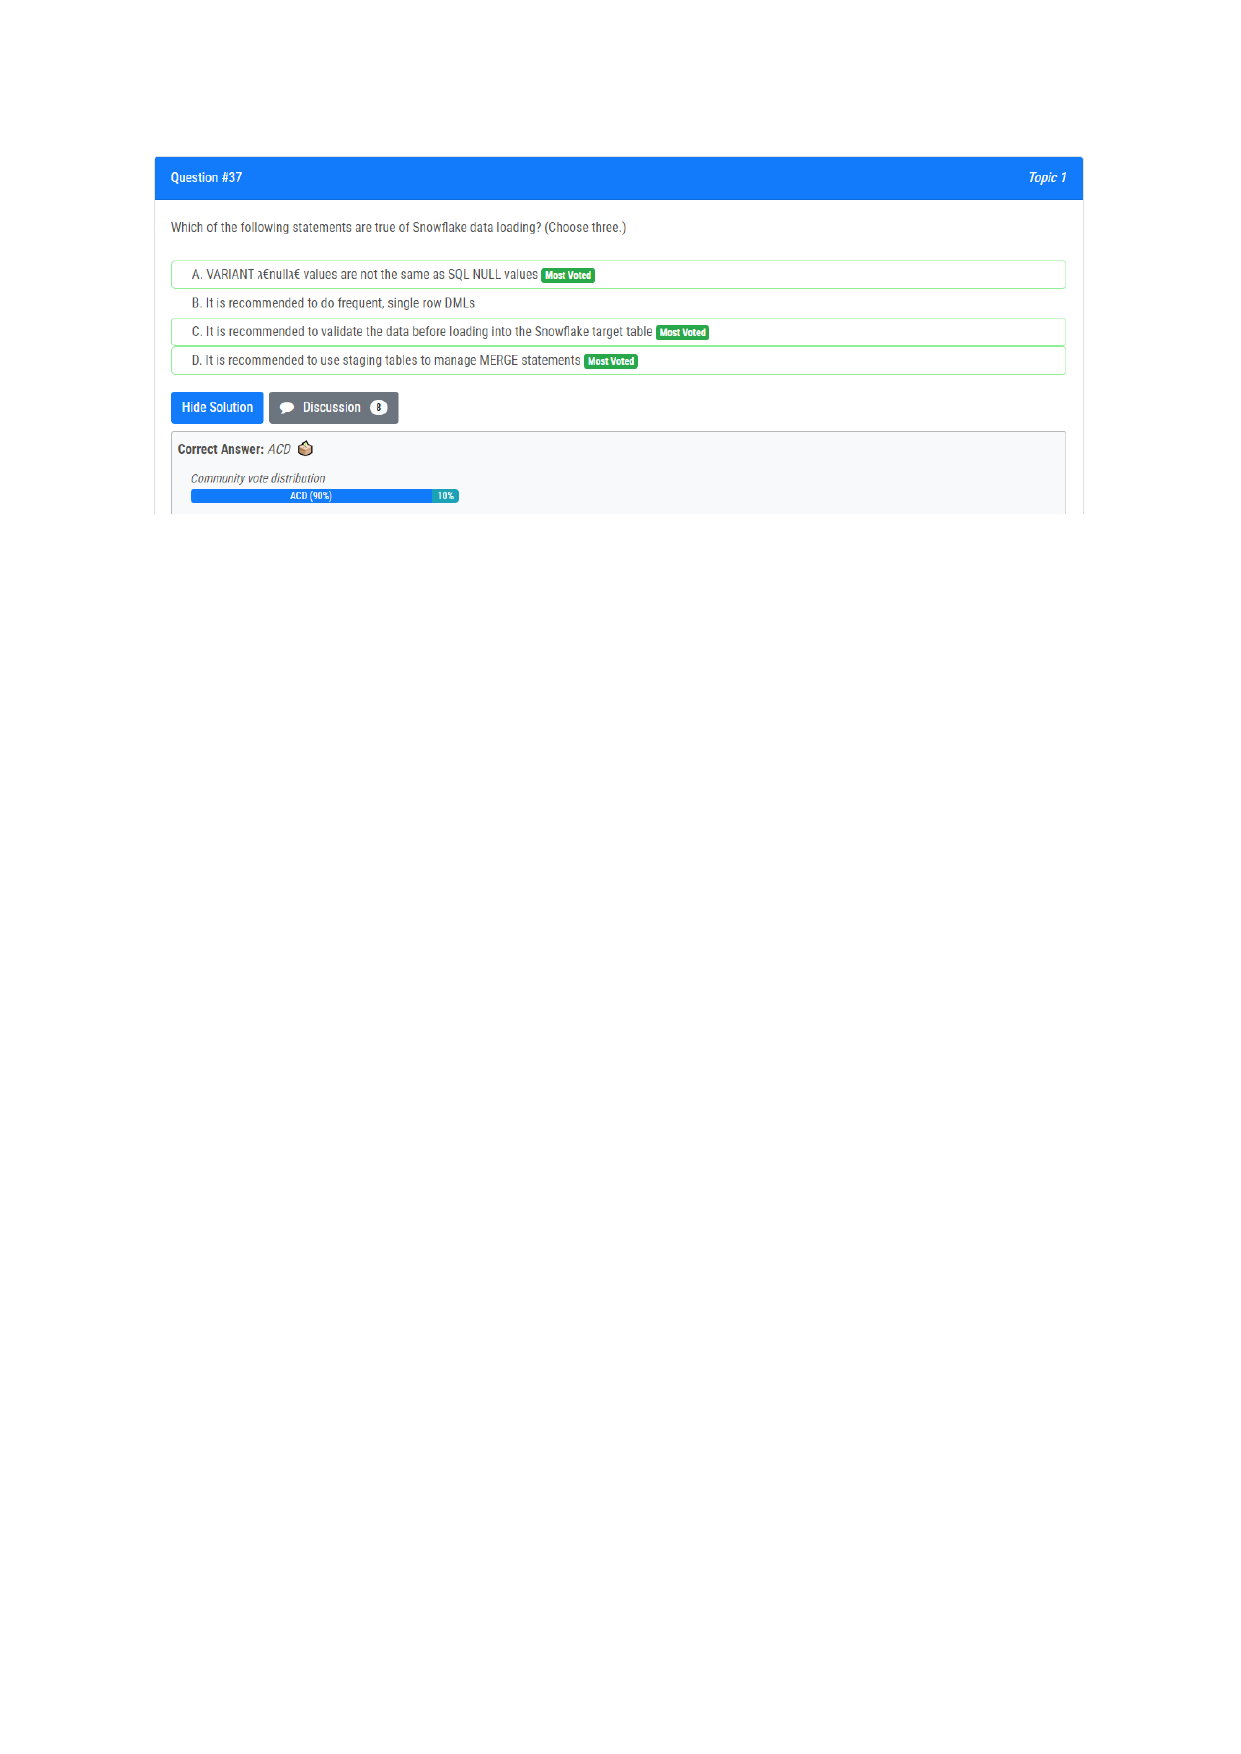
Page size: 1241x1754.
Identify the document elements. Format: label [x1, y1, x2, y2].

picture [150, 150, 1091, 514]
